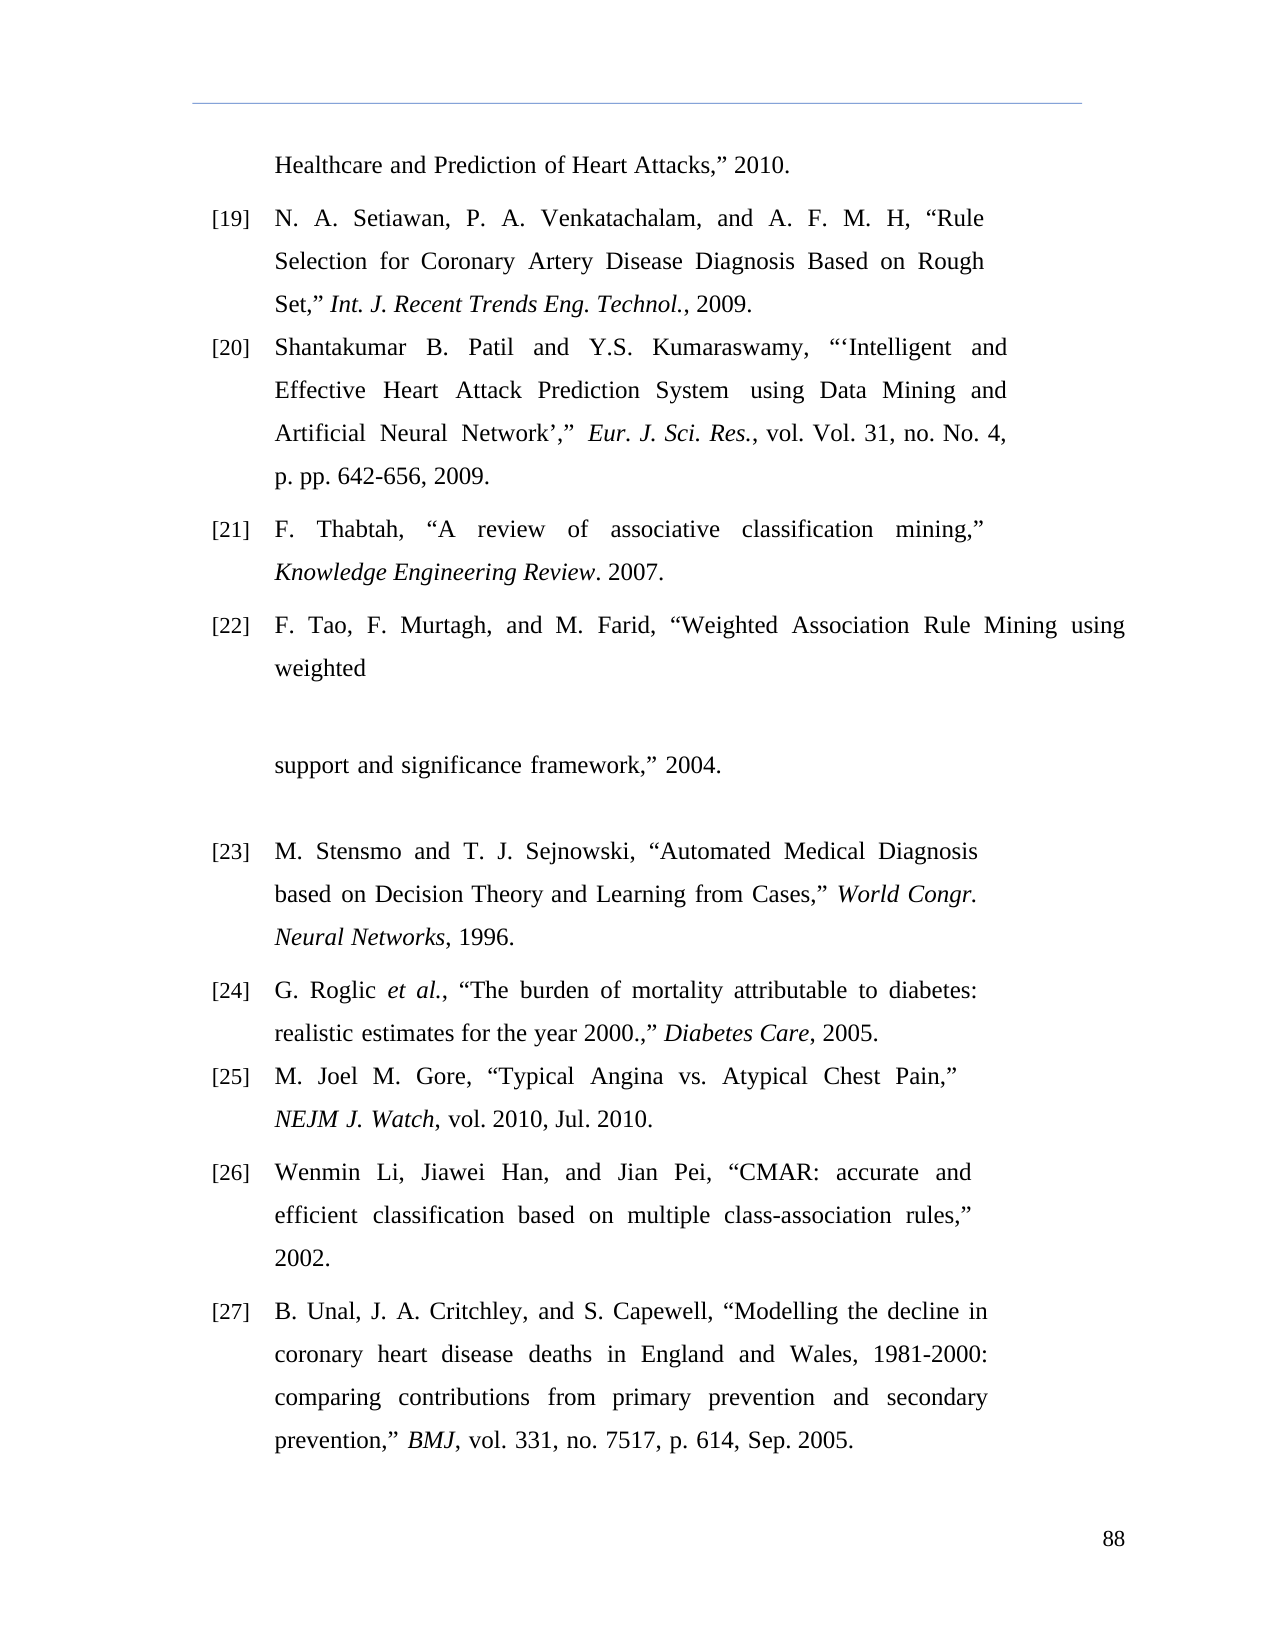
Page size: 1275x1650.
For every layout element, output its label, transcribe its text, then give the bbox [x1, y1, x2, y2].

list G. Roglic et al., “The burden of mortality attributable to diabetes: realistic estimates for the year 2000.,” Diabetes Care, 2005. [212, 975, 978, 1047]
text support and significance framework,” 2004. [274, 750, 1125, 778]
list Shantakumar B. Patil and Y.S. Kumaraswamy, “‘Intelligent and Effective Heart Attack Prediction System using Data Mining and Artificial Neural Network’,” Eur. J. Sci. Res., vol. Vol. 31, no. No. 4, p. pp. 642-656, 2009. [212, 332, 1007, 490]
list M. Joel M. Gore, “Typical Angina vs. Atypical Chest Pain,” NEJM J. Watch, vol. 2010, Jul. 2010. [212, 1061, 957, 1133]
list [212, 150, 971, 179]
list N. A. Setiawan, P. A. Venkatachalam, and A. F. M. H, “Rule Selection for Coronary Artery Disease Diagnosis Based on Rough Set,” Int. J. Recent Trends Eng. Technol., 2009. [212, 203, 985, 318]
list F. Tao, F. Murtagh, and M. Farid, “Weighted Association Rule Mining using weighted [212, 610, 1125, 682]
list F. Thabtah, “A review of associative classification mining,” Knowledge Engineering Review. 2007. [212, 514, 984, 586]
list B. Unal, J. A. Critchley, and S. Capewell, “Modelling the decline in coronary heart disease deaths in England and Wales, 1981-2000: comparing contributions from primary prevention and secondary prevention,” BMJ, vol. 331, no. 7517, p. 614, Sep. 2005. [212, 1296, 988, 1454]
list Wenmin Li, Jiawei Han, and Jian Pei, “CMAR: accurate and efficient classification based on multiple class-association rules,” 2002. [212, 1157, 972, 1272]
list M. Stensmo and T. J. Sejnowski, “Automated Medical Diagnosis based on Decision Theory and Learning from Cases,” World Congr. Neural Networks, 1996. [212, 836, 978, 951]
